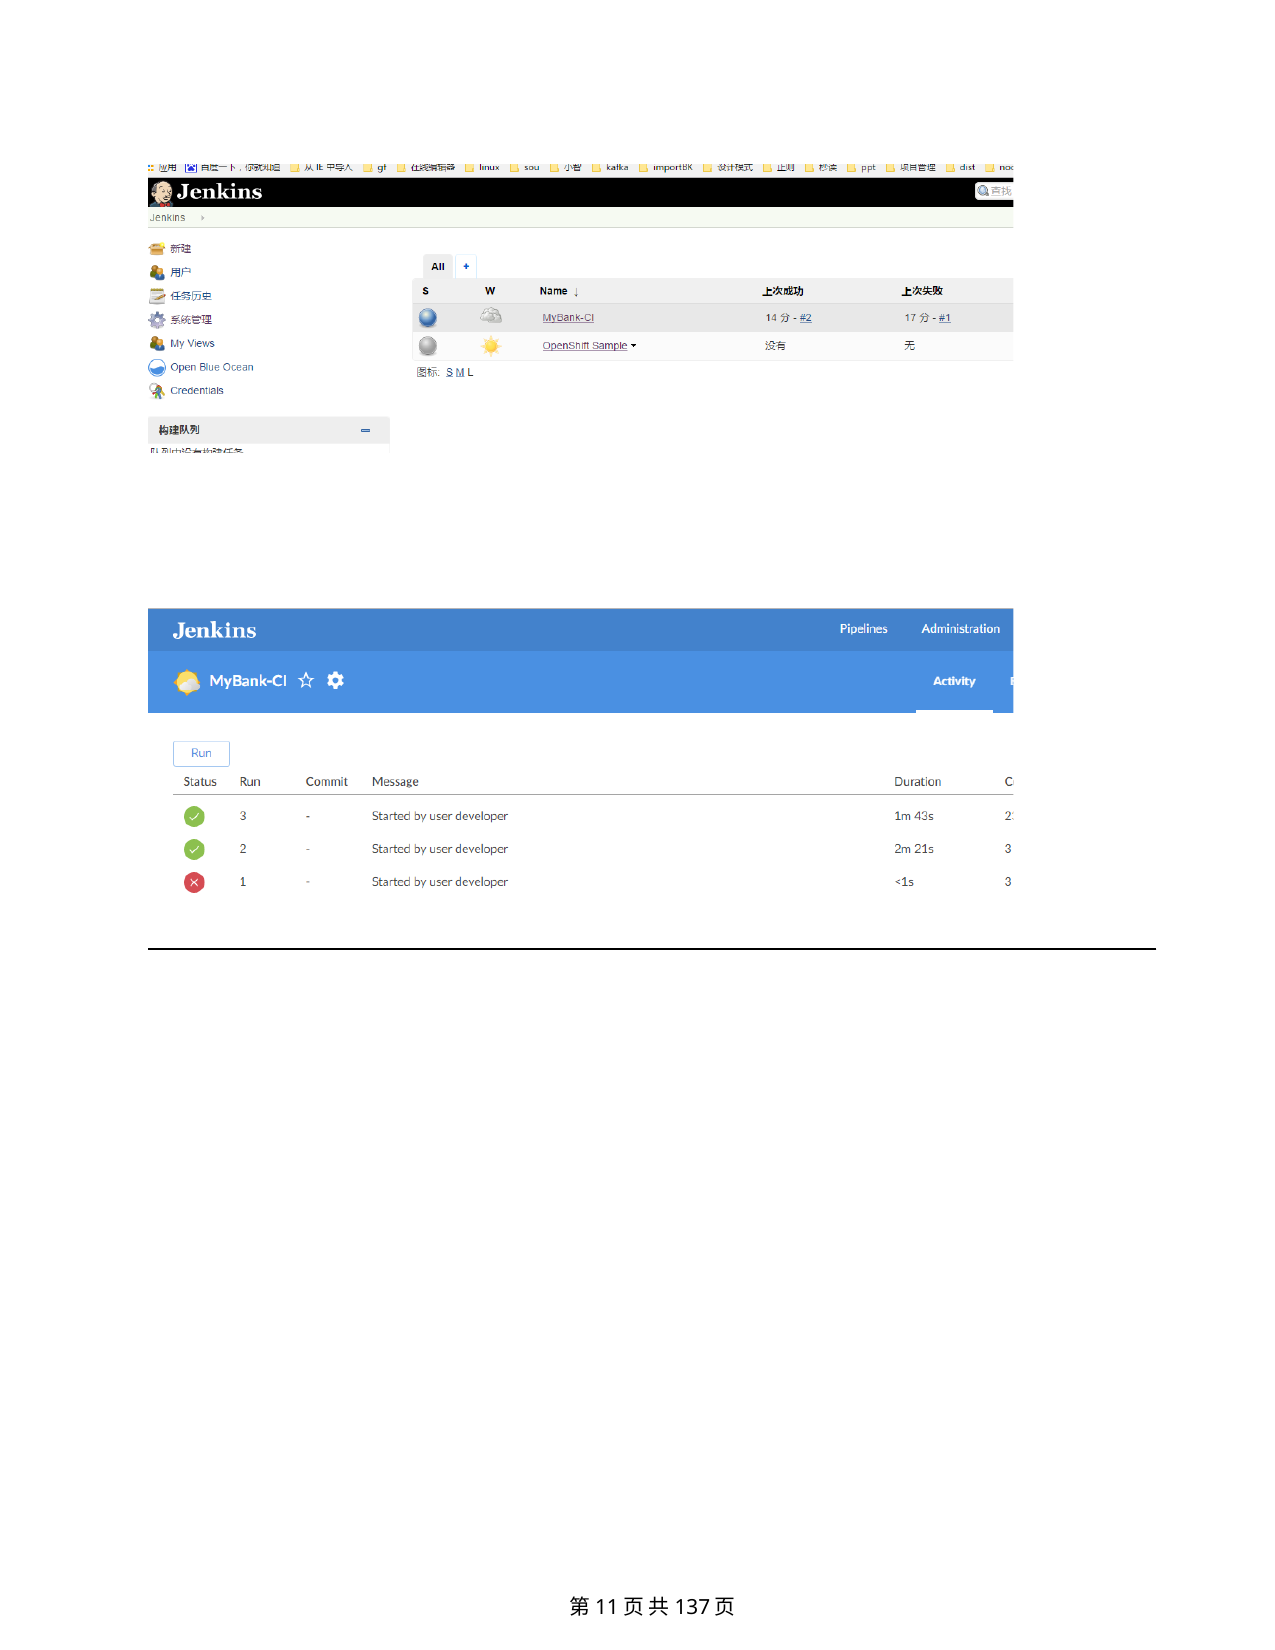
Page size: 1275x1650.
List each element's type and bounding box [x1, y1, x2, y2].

picture [148, 164, 1014, 453]
picture [148, 608, 1014, 920]
